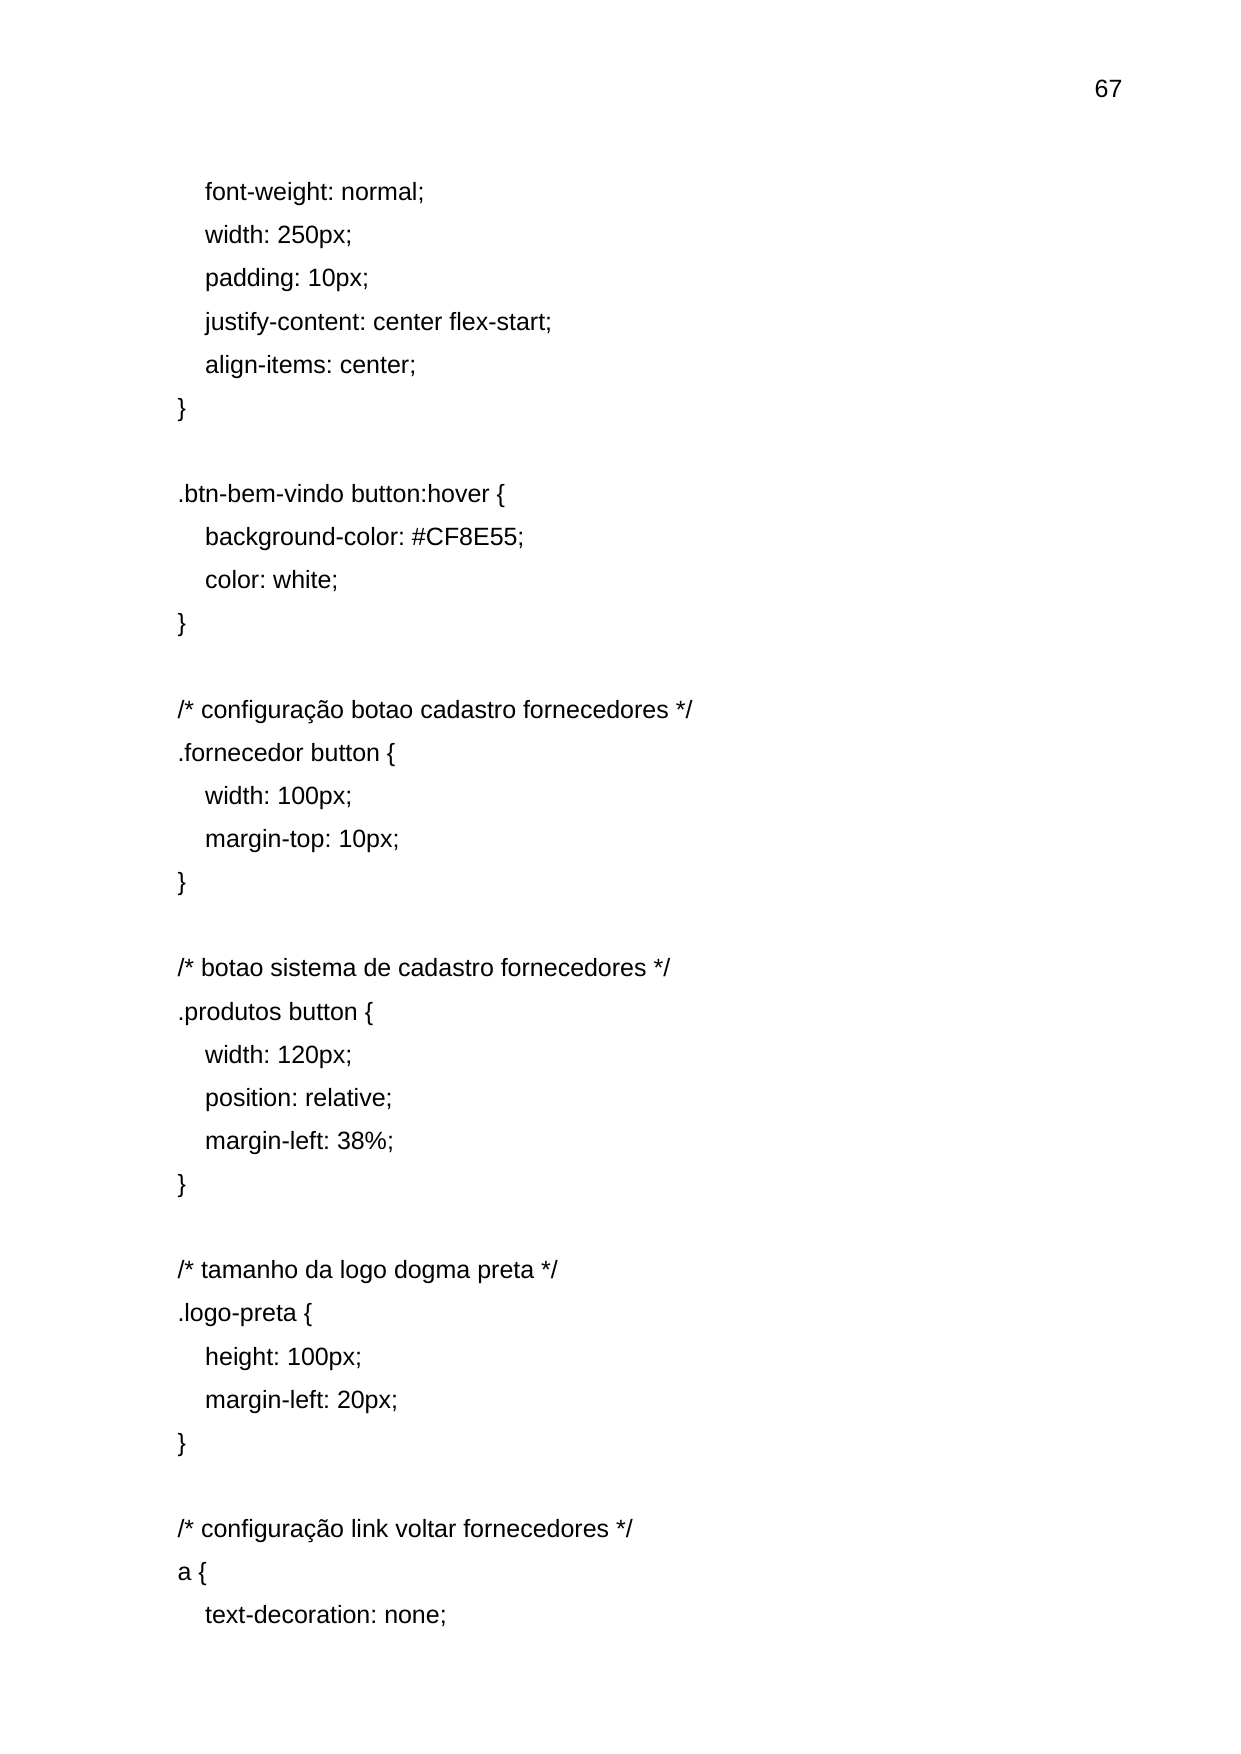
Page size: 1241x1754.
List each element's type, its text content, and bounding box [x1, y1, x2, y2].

text } [177, 608, 1122, 637]
text height: 100px; [177, 1342, 1122, 1370]
text justify-content: center flex-start; [177, 307, 1122, 335]
text margin-left: 38%; [177, 1126, 1122, 1155]
text margin-top: 10px; [177, 824, 1122, 853]
text /* tamanho da logo dogma preta */ [177, 1255, 1122, 1284]
text .fornecedor button { [177, 738, 1122, 767]
text text-decoration: none; [177, 1600, 1122, 1629]
text color: white; [177, 565, 1122, 594]
text padding: 10px; [177, 263, 1122, 292]
text width: 120px; [177, 1040, 1122, 1068]
text .btn-bem-vindo button:hover { [177, 479, 1122, 508]
text } [177, 867, 1122, 896]
text font-weight: normal; [177, 177, 1122, 206]
text background-color: #CF8E55; [177, 522, 1122, 551]
text /* configuração link voltar fornecedores */ [177, 1514, 1122, 1543]
text } [177, 393, 1122, 422]
text } [177, 1169, 1122, 1198]
text /* configuração botao cadastro fornecedores */ [177, 695, 1122, 723]
text /* botao sistema de cadastro fornecedores */ [177, 953, 1122, 982]
text width: 250px; [177, 220, 1122, 249]
text align-items: center; [177, 350, 1122, 378]
text position: relative; [177, 1083, 1122, 1112]
text .produtos button { [177, 997, 1122, 1025]
text margin-left: 20px; [177, 1385, 1122, 1413]
text .logo-preta { [177, 1298, 1122, 1327]
text a { [177, 1557, 1122, 1586]
text } [177, 1428, 1122, 1457]
text width: 100px; [177, 781, 1122, 810]
